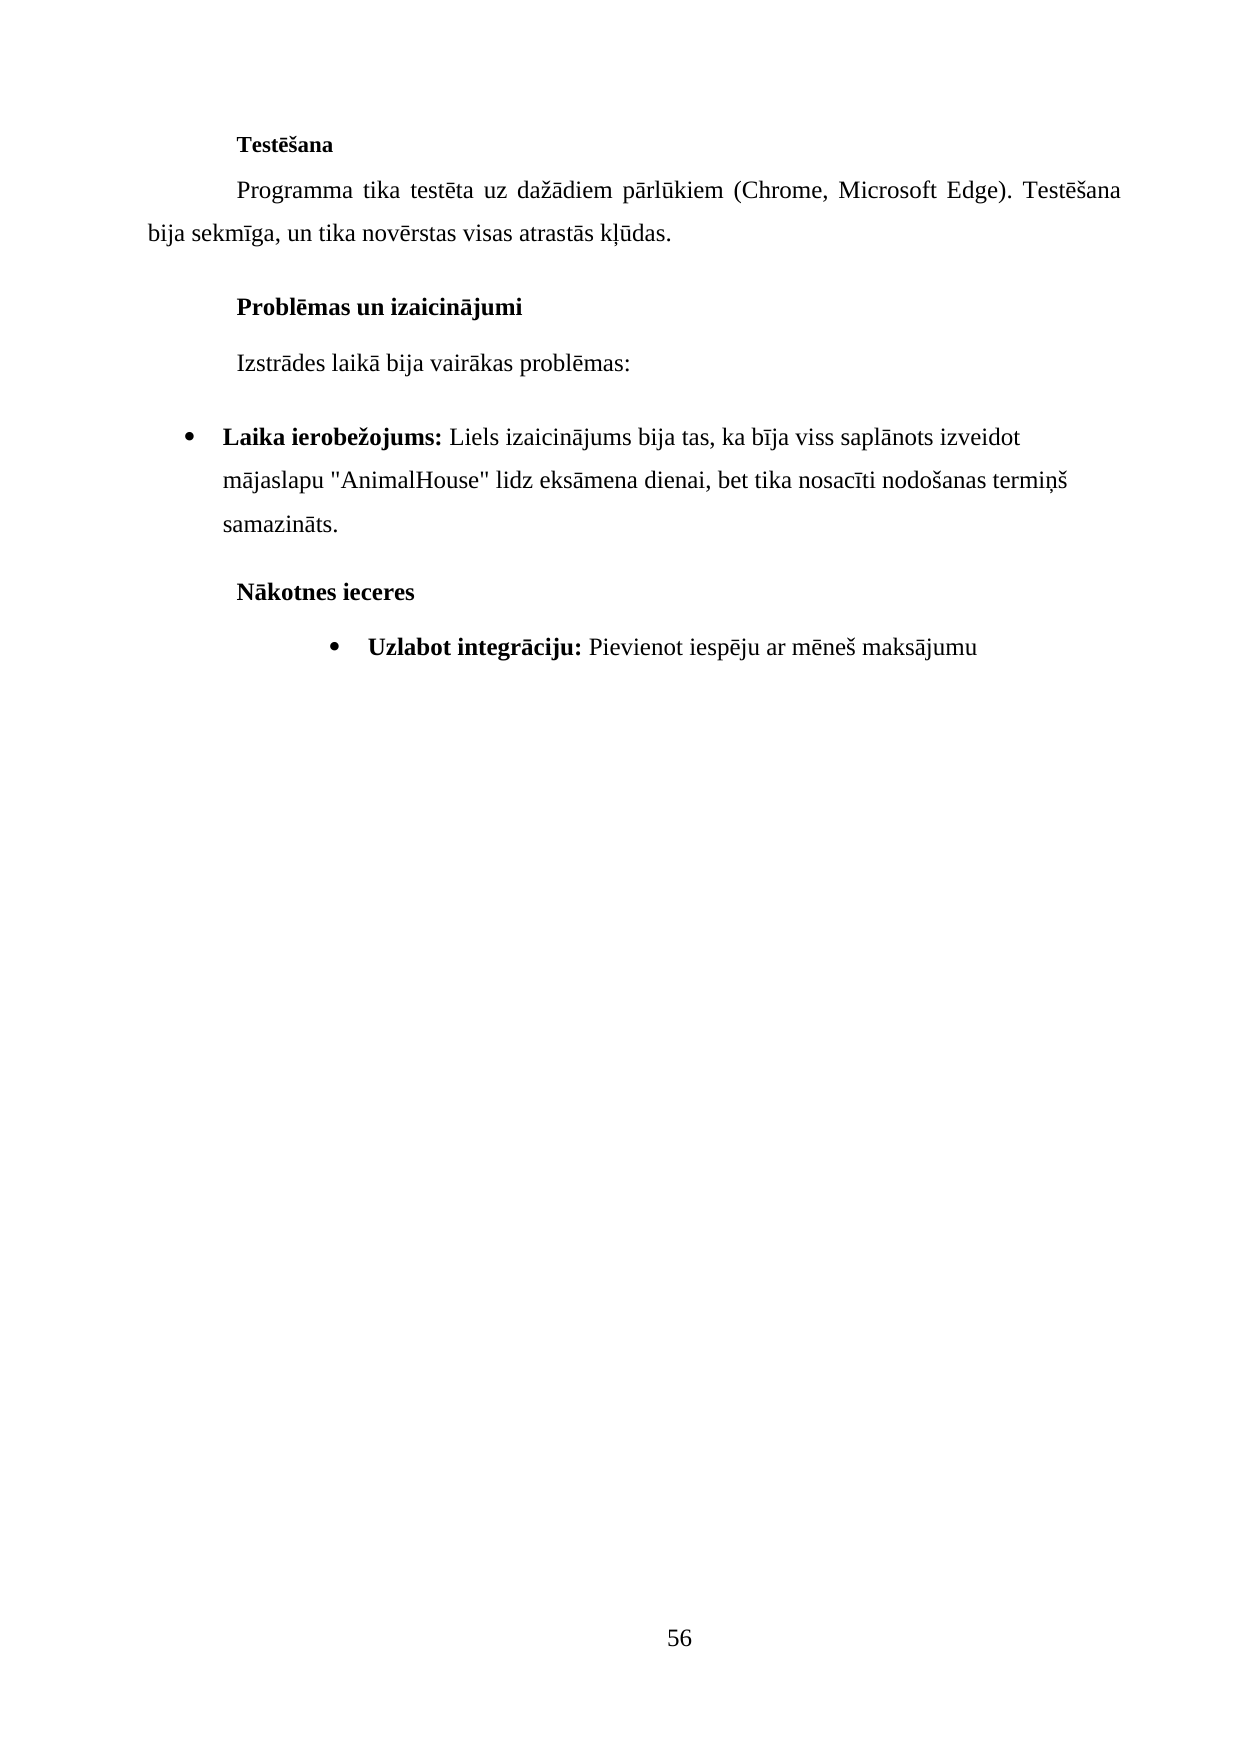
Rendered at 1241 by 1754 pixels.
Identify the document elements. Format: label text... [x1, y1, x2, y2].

text Programma tika testēta uz dažādiem pārlūkiem (Chrome, Microsoft Edge). Testēšana bija sekmīga, un tika novērstas visas atrastās kļūdas. [148, 175, 1122, 247]
text Izstrādes laikā bija vairākas problēmas: [148, 348, 1122, 377]
list Uzlabot integrāciju: Pievienot iespēju ar mēneš maksājumu [185, 632, 1122, 661]
subtitle Problēmas un izaicinājumi [148, 292, 1122, 321]
list Laika ierobežojums: Liels izaicinājums bija tas, ka bīja viss saplānots izveidot mājaslapu "AnimalHouse" lidz eksāmena dienai, bet tika nosacīti nodošanas termiņš samazināts. [185, 422, 1122, 537]
subtitle Testēšana [148, 131, 1122, 158]
subtitle Nākotnes ieceres [148, 577, 1122, 606]
